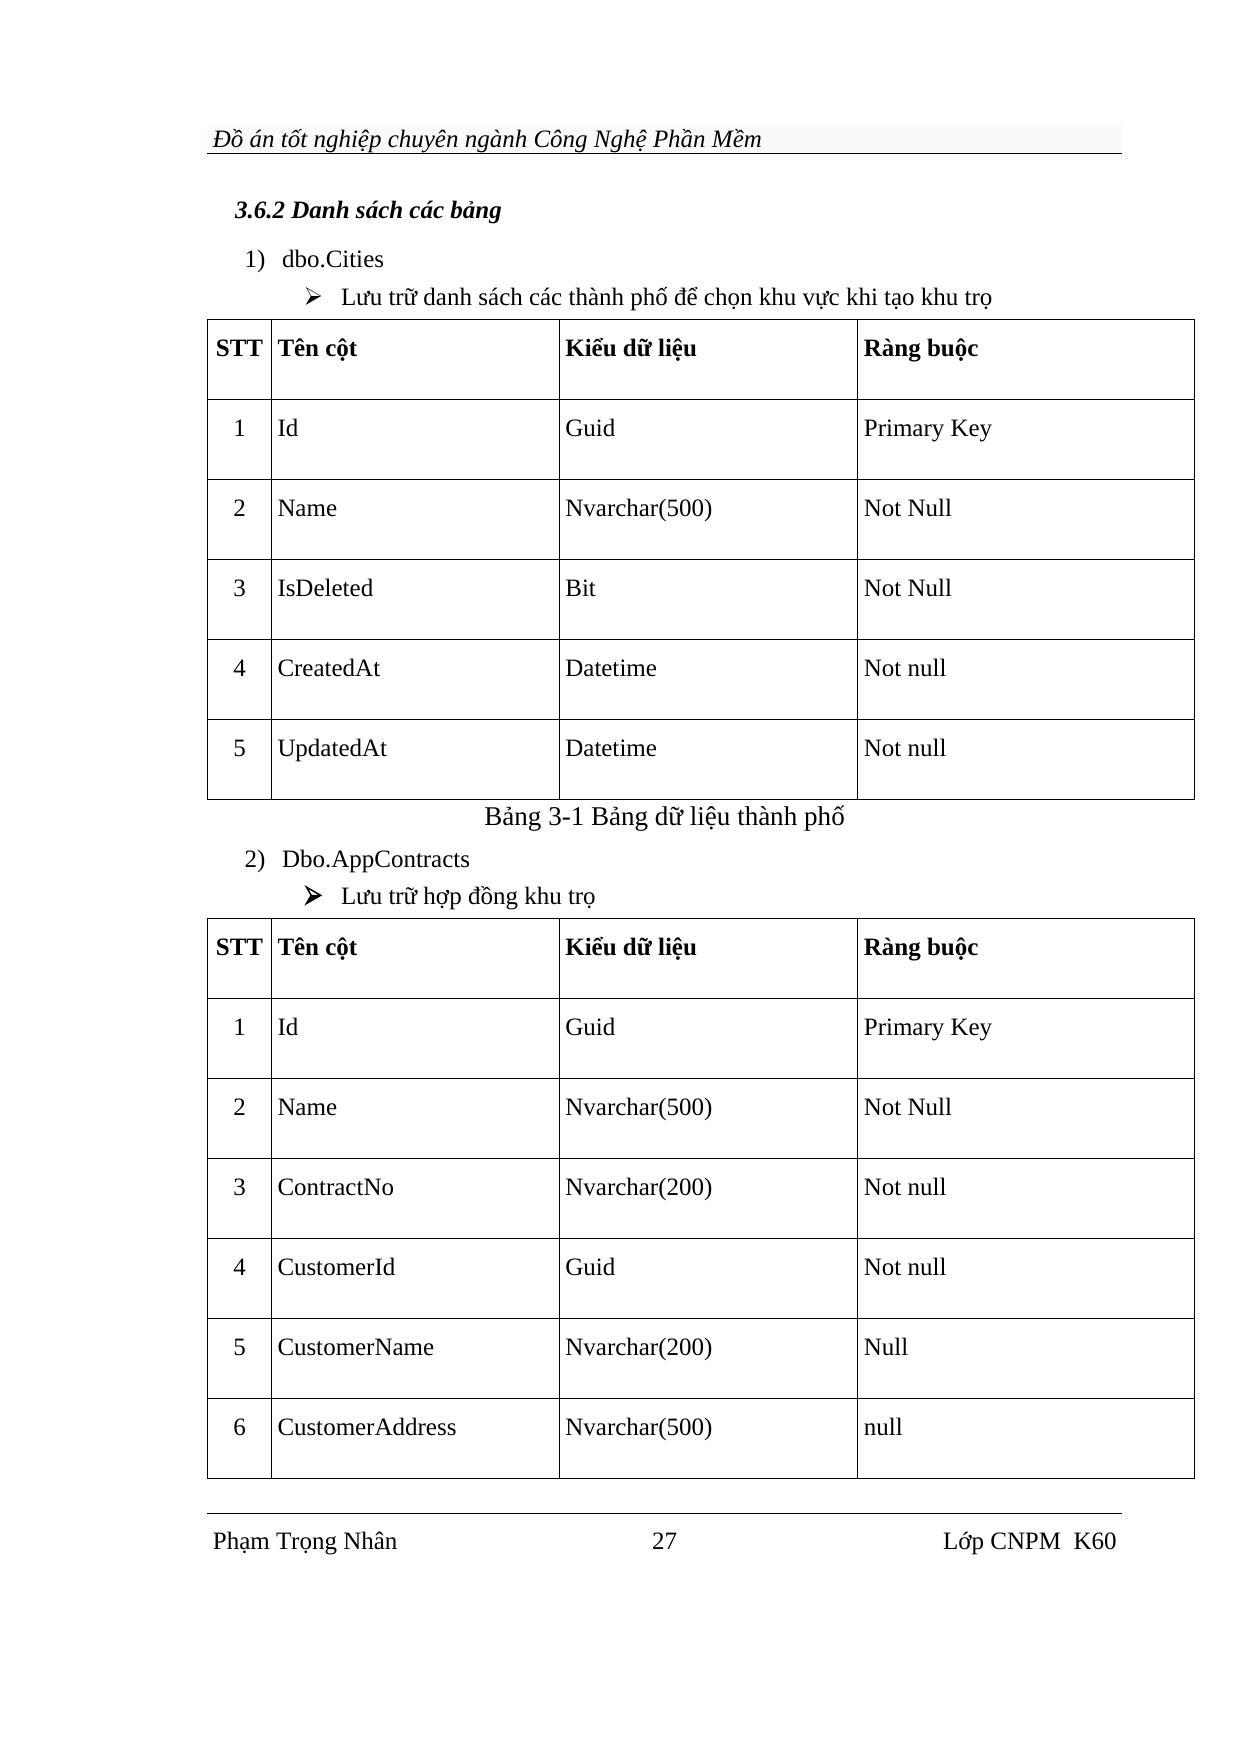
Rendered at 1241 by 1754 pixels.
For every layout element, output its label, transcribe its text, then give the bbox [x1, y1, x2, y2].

table_cell CustomerAddress [272, 1399, 559, 1478]
table_cell CustomerId [272, 1239, 559, 1318]
table_cell Guid [560, 999, 857, 1078]
table_cell 3 [208, 560, 271, 639]
table_cell null [858, 1399, 1194, 1478]
table_cell UpdatedAt [272, 720, 559, 799]
list Dbo.AppContracts [244, 844, 1122, 872]
table_cell Primary Key [858, 400, 1194, 479]
table_cell Guid [560, 400, 857, 479]
table_cell Primary Key [858, 999, 1194, 1078]
table_cell Id [272, 999, 559, 1078]
table_cell Not Null [858, 560, 1194, 639]
table_cell 6 [208, 1399, 271, 1478]
table_cell IsDeleted [272, 560, 559, 639]
table_cell Datetime [560, 640, 857, 719]
table_header Kiểu dữ liệu [560, 320, 857, 399]
text Bảng 3-1 Bảng dữ liệu thành phố [207, 800, 1122, 831]
table_cell Bit [560, 560, 857, 639]
table_header Ràng buộc [858, 320, 1194, 399]
table_cell Nvarchar(200) [560, 1319, 857, 1398]
table_cell Not Null [858, 480, 1194, 559]
table_cell Id [272, 400, 559, 479]
table_cell Nvarchar(200) [560, 1159, 857, 1238]
table_cell ContractNo [272, 1159, 559, 1238]
table_cell CreatedAt [272, 640, 559, 719]
table_cell Nvarchar(500) [560, 1399, 857, 1478]
table_header Tên cột [272, 320, 559, 399]
subtitle Danh sách các bảng [235, 195, 1122, 223]
list Lưu trữ hợp đồng khu trọ [303, 881, 1122, 910]
table_cell CustomerName [272, 1319, 559, 1398]
table_cell Name [272, 1079, 559, 1158]
table_header STT [208, 919, 271, 998]
table_header Ràng buộc [858, 919, 1194, 998]
list Lưu trữ danh sách các thành phố để chọn khu vực khi tạo khu trọ [303, 282, 1122, 311]
table_cell 3 [208, 1159, 271, 1238]
table_cell Not null [858, 1239, 1194, 1318]
table_cell 2 [208, 1079, 271, 1158]
table_header STT [208, 320, 271, 399]
table_header Kiểu dữ liệu [560, 919, 857, 998]
table_cell 5 [208, 1319, 271, 1398]
table_cell 2 [208, 480, 271, 559]
table_cell 4 [208, 1239, 271, 1318]
table_header Tên cột [272, 919, 559, 998]
table_cell 5 [208, 720, 271, 799]
table_cell Not null [858, 720, 1194, 799]
table_cell 4 [208, 640, 271, 719]
table_cell Name [272, 480, 559, 559]
table_cell Not Null [858, 1079, 1194, 1158]
table_cell 1 [208, 400, 271, 479]
table_cell Nvarchar(500) [560, 480, 857, 559]
table_cell Nvarchar(500) [560, 1079, 857, 1158]
table_cell Not null [858, 1159, 1194, 1238]
table_cell 1 [208, 999, 271, 1078]
table_cell Not null [858, 640, 1194, 719]
list dbo.Cities [244, 244, 1122, 273]
table_cell Datetime [560, 720, 857, 799]
table_cell Null [858, 1319, 1194, 1398]
table_cell Guid [560, 1239, 857, 1318]
